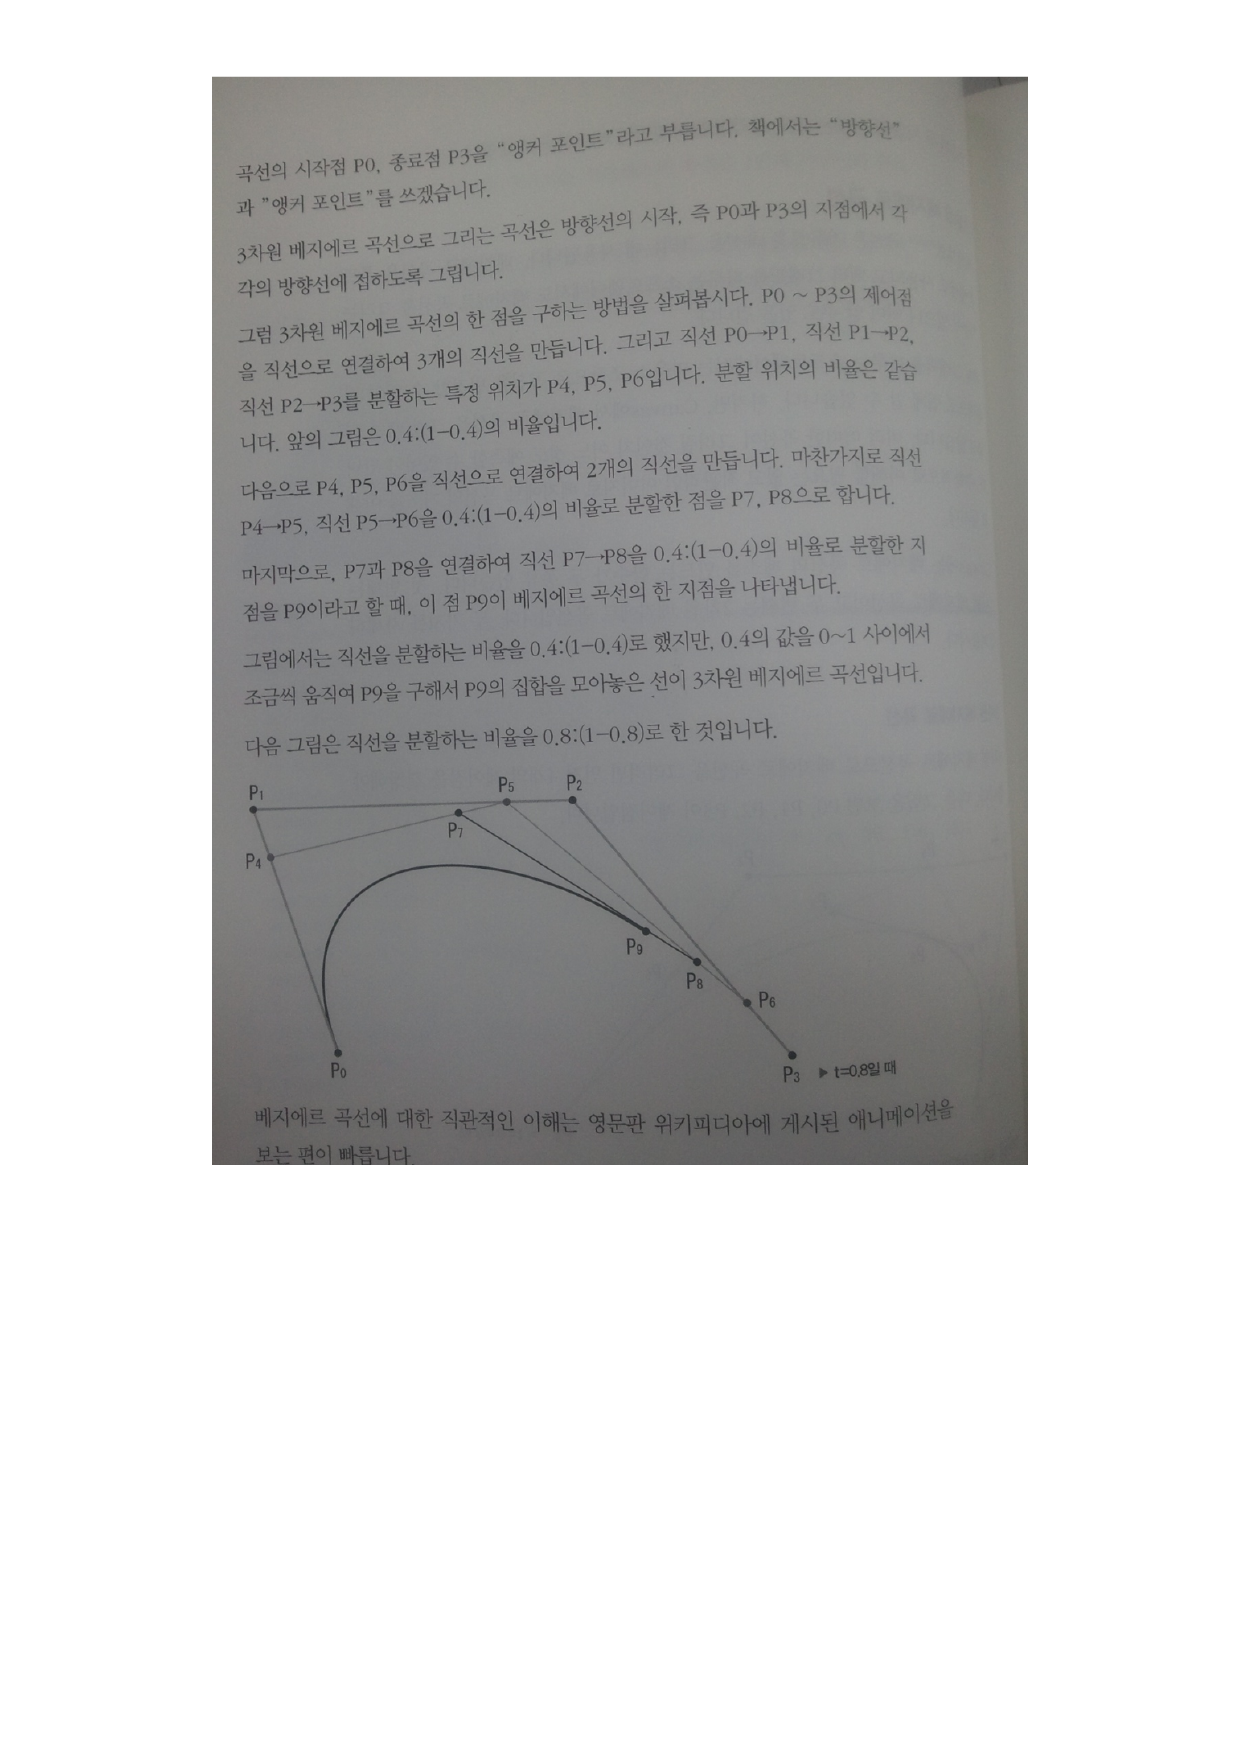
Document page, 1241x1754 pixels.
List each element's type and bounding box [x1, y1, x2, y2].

picture [212, 78, 1028, 1164]
